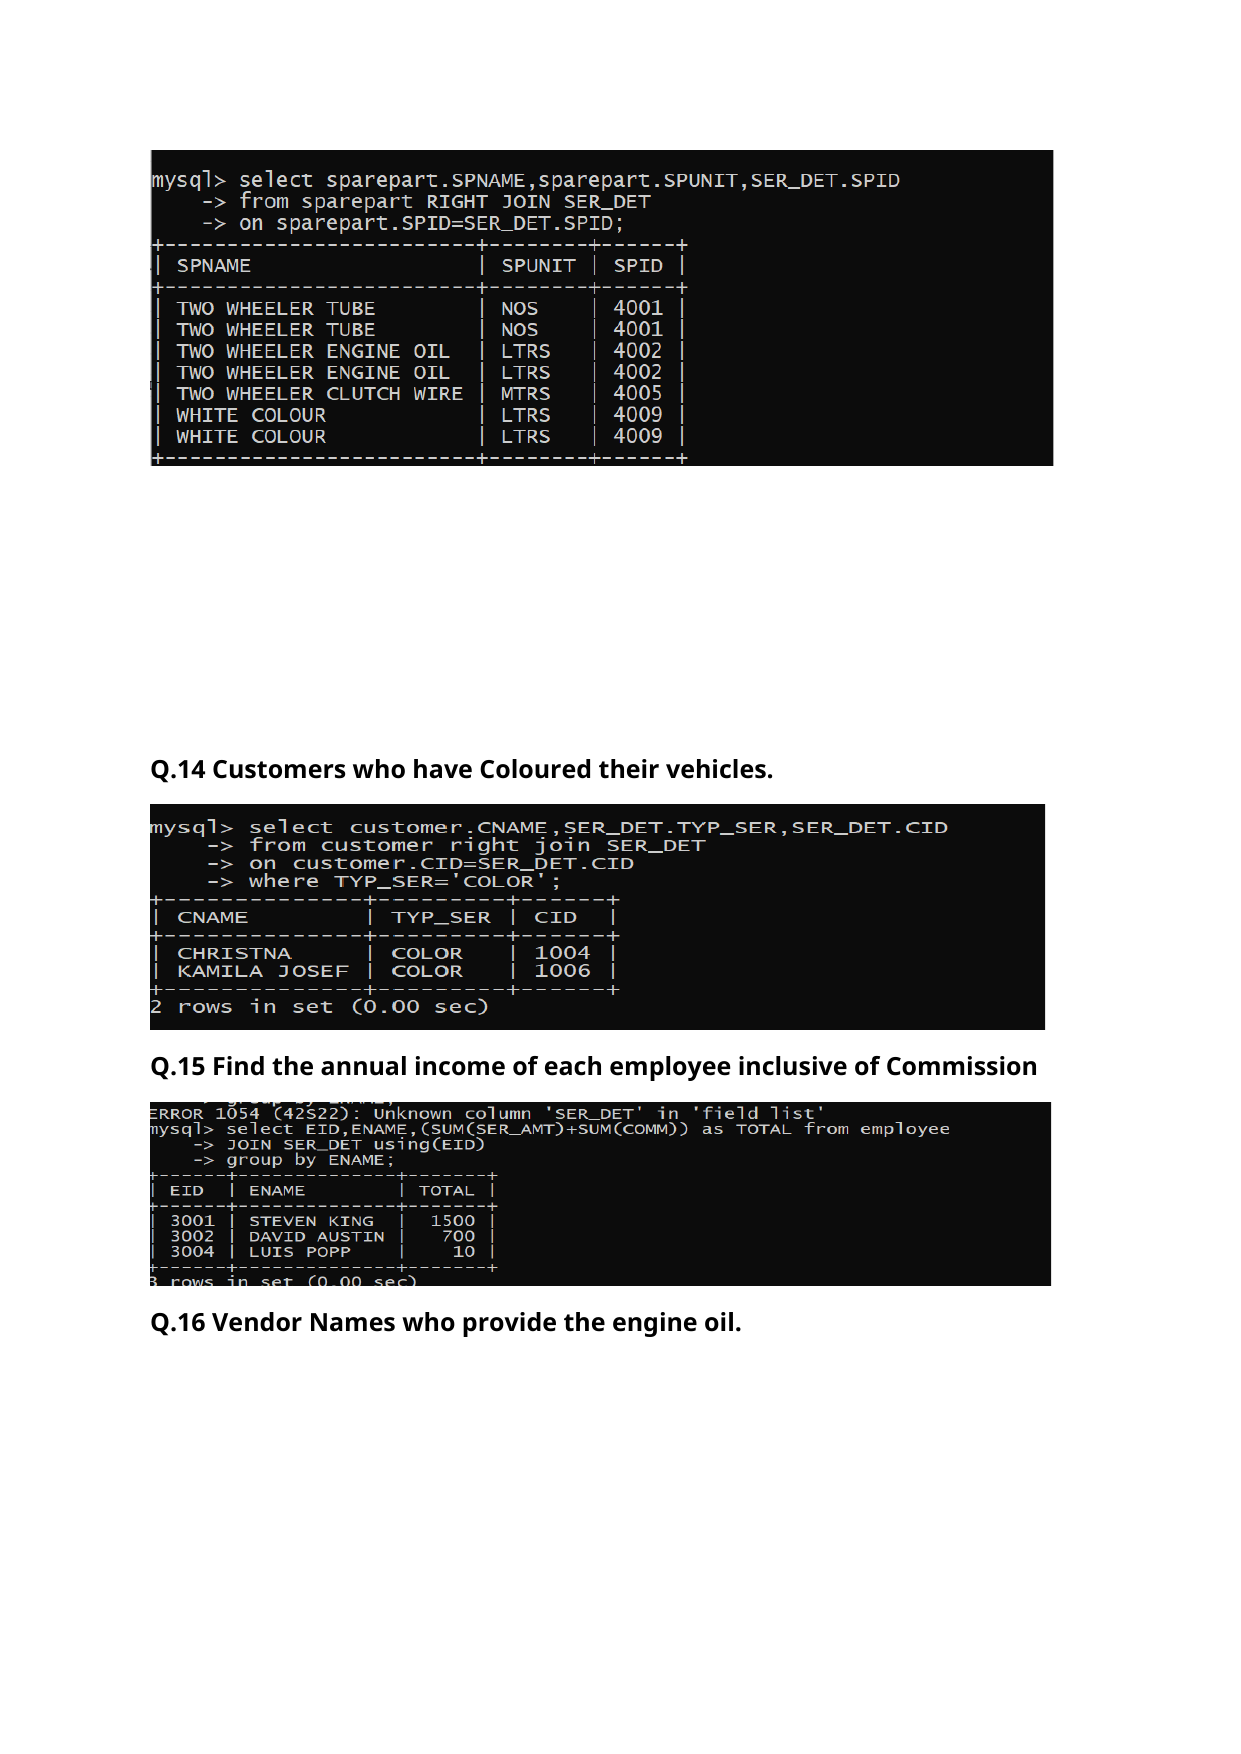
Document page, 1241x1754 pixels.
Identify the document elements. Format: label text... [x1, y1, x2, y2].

text Q.15 Find the annual income of each employee inclusive of Commission [150, 1048, 1090, 1083]
picture [150, 150, 1054, 466]
text Q.14 Customers who have Coloured their vehicles. [150, 751, 1090, 785]
picture [150, 804, 1046, 1030]
picture [150, 1102, 1052, 1286]
text Q.16 Vendor Names who provide the engine oil. [150, 1304, 1090, 1338]
